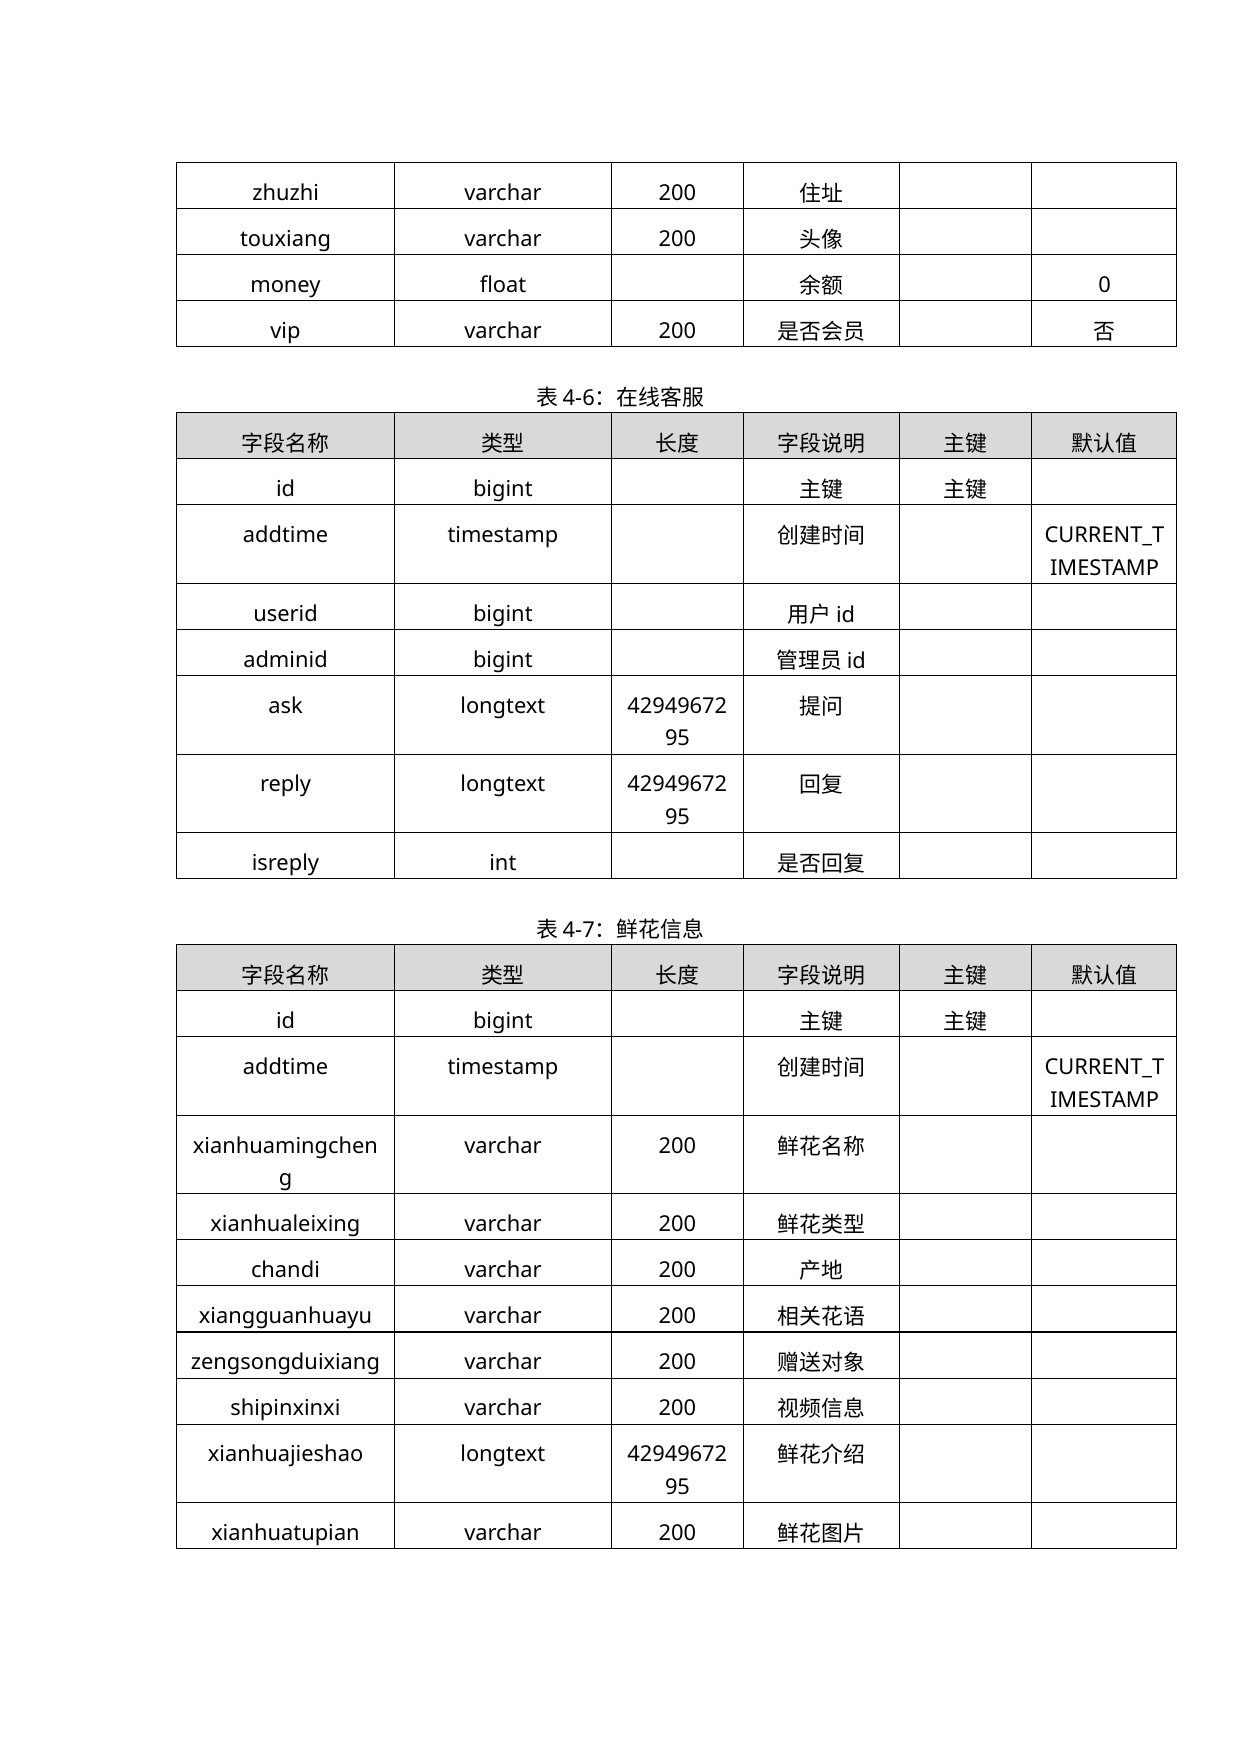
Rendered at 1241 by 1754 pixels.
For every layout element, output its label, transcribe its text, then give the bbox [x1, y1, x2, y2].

table_cell [612, 1037, 743, 1115]
table_cell [900, 1379, 1031, 1423]
table_cell varchar [395, 301, 611, 346]
table_cell [900, 630, 1031, 675]
table_cell 200 [612, 301, 743, 346]
table_cell longtext [395, 755, 611, 832]
table_cell xianhuatupian [177, 1503, 394, 1548]
table_cell [900, 1116, 1031, 1193]
table_cell zengsongduixiang [177, 1333, 394, 1377]
table_cell varchar [395, 1503, 611, 1548]
table_cell longtext [395, 1425, 611, 1502]
table_cell addtime [177, 505, 394, 583]
table_cell 回复 [744, 755, 899, 832]
table_cell isreply [177, 833, 394, 878]
table_cell bigint [395, 584, 611, 629]
text 表4-6：在线客服 [187, 380, 1053, 412]
table_cell reply [177, 755, 394, 832]
table_cell [1032, 630, 1176, 675]
table_cell 主键 [744, 459, 899, 504]
table_cell [900, 676, 1031, 753]
table_cell 提问 [744, 676, 899, 753]
table_cell 0 [1032, 255, 1176, 300]
table_cell shipinxinxi [177, 1379, 394, 1423]
table_cell 鲜花名称 [744, 1116, 899, 1193]
table_cell 赠送对象 [744, 1333, 899, 1377]
table_cell [1032, 676, 1176, 753]
table_cell vip [177, 301, 394, 346]
table_cell timestamp [395, 505, 611, 583]
table_cell userid [177, 584, 394, 629]
table_header 类型 [395, 413, 611, 458]
table_cell 200 [612, 1240, 743, 1285]
table_cell [900, 1286, 1031, 1331]
table_header 字段说明 [744, 945, 899, 990]
table_cell 创建时间 [744, 1037, 899, 1115]
table_cell [900, 163, 1031, 208]
table_cell [612, 584, 743, 629]
table_cell 主键 [900, 991, 1031, 1036]
table_cell [900, 1240, 1031, 1285]
table_cell [612, 505, 743, 583]
table_cell varchar [395, 209, 611, 254]
table_cell 是否会员 [744, 301, 899, 346]
table_cell bigint [395, 991, 611, 1036]
table_cell 鲜花介绍 [744, 1425, 899, 1502]
table_cell 主键 [744, 991, 899, 1036]
table_cell CURRENT_TIMESTAMP [1032, 505, 1176, 583]
table_cell 鲜花图片 [744, 1503, 899, 1548]
table_cell 200 [612, 1333, 743, 1377]
table_cell 创建时间 [744, 505, 899, 583]
table_cell [612, 459, 743, 504]
table_cell 视频信息 [744, 1379, 899, 1423]
table_cell zhuzhi [177, 163, 394, 208]
table_cell xianhualeixing [177, 1194, 394, 1239]
table_cell [612, 833, 743, 878]
table_cell 4294967295 [612, 676, 743, 753]
table_cell varchar [395, 1286, 611, 1331]
table_cell [900, 1194, 1031, 1239]
table_cell varchar [395, 1379, 611, 1423]
table_cell 鲜花类型 [744, 1194, 899, 1239]
table_cell [900, 301, 1031, 346]
table_cell 头像 [744, 209, 899, 254]
table_cell varchar [395, 163, 611, 208]
table_cell [900, 1333, 1031, 1377]
table_cell [1032, 755, 1176, 832]
table_cell 用户id [744, 584, 899, 629]
table_cell [612, 255, 743, 300]
table_cell id [177, 991, 394, 1036]
table_cell [1032, 1425, 1176, 1502]
table_header 字段名称 [177, 945, 394, 990]
table_header 类型 [395, 945, 611, 990]
table_cell 余额 [744, 255, 899, 300]
table_cell [1032, 1240, 1176, 1285]
table_cell 200 [612, 1286, 743, 1331]
table_cell bigint [395, 459, 611, 504]
table_cell 否 [1032, 301, 1176, 346]
table_cell [1032, 1503, 1176, 1548]
table_cell [900, 1425, 1031, 1502]
table_cell [900, 1037, 1031, 1115]
table_cell [1032, 1286, 1176, 1331]
table_header 长度 [612, 413, 743, 458]
table_cell [1032, 1379, 1176, 1423]
table_cell addtime [177, 1037, 394, 1115]
table_cell 4294967295 [612, 1425, 743, 1502]
table_cell 相关花语 [744, 1286, 899, 1331]
table_cell [900, 209, 1031, 254]
table_header 字段名称 [177, 413, 394, 458]
table_cell 200 [612, 1379, 743, 1423]
table_header 默认值 [1032, 945, 1176, 990]
table_cell chandi [177, 1240, 394, 1285]
table_header 主键 [900, 945, 1031, 990]
table_cell [1032, 1194, 1176, 1239]
table_cell xianhuajieshao [177, 1425, 394, 1502]
table_cell timestamp [395, 1037, 611, 1115]
table_cell varchar [395, 1116, 611, 1193]
table_cell [612, 630, 743, 675]
table_cell xianhuamingcheng [177, 1116, 394, 1193]
table_cell 4294967295 [612, 755, 743, 832]
table_cell [900, 833, 1031, 878]
table_cell [900, 255, 1031, 300]
table_cell varchar [395, 1194, 611, 1239]
table_cell 200 [612, 1116, 743, 1193]
table_cell [1032, 833, 1176, 878]
table_cell xiangguanhuayu [177, 1286, 394, 1331]
table_cell 200 [612, 209, 743, 254]
table_cell [1032, 1116, 1176, 1193]
table_cell id [177, 459, 394, 504]
table_cell [1032, 459, 1176, 504]
text 表4-7：鲜花信息 [187, 912, 1053, 944]
table_cell 200 [612, 1503, 743, 1548]
table_cell 200 [612, 1194, 743, 1239]
table_cell [1032, 1333, 1176, 1377]
table_cell 产地 [744, 1240, 899, 1285]
table_cell 是否回复 [744, 833, 899, 878]
table_cell longtext [395, 676, 611, 753]
table_cell 200 [612, 163, 743, 208]
table_cell CURRENT_TIMESTAMP [1032, 1037, 1176, 1115]
table_cell [900, 755, 1031, 832]
table_cell money [177, 255, 394, 300]
table_cell int [395, 833, 611, 878]
table_cell float [395, 255, 611, 300]
table_cell varchar [395, 1240, 611, 1285]
table_cell 主键 [900, 459, 1031, 504]
table_cell [900, 505, 1031, 583]
table_cell [1032, 991, 1176, 1036]
table_header 字段说明 [744, 413, 899, 458]
table_cell adminid [177, 630, 394, 675]
table_header 默认值 [1032, 413, 1176, 458]
table_cell [900, 1503, 1031, 1548]
table_cell [1032, 209, 1176, 254]
table_cell touxiang [177, 209, 394, 254]
table_cell bigint [395, 630, 611, 675]
table_cell 住址 [744, 163, 899, 208]
table_cell [612, 991, 743, 1036]
table_cell [900, 584, 1031, 629]
table_header 长度 [612, 945, 743, 990]
table_cell [1032, 584, 1176, 629]
table_cell 管理员id [744, 630, 899, 675]
table_cell [1032, 163, 1176, 208]
table_header 主键 [900, 413, 1031, 458]
table_cell ask [177, 676, 394, 753]
table_cell varchar [395, 1333, 611, 1377]
